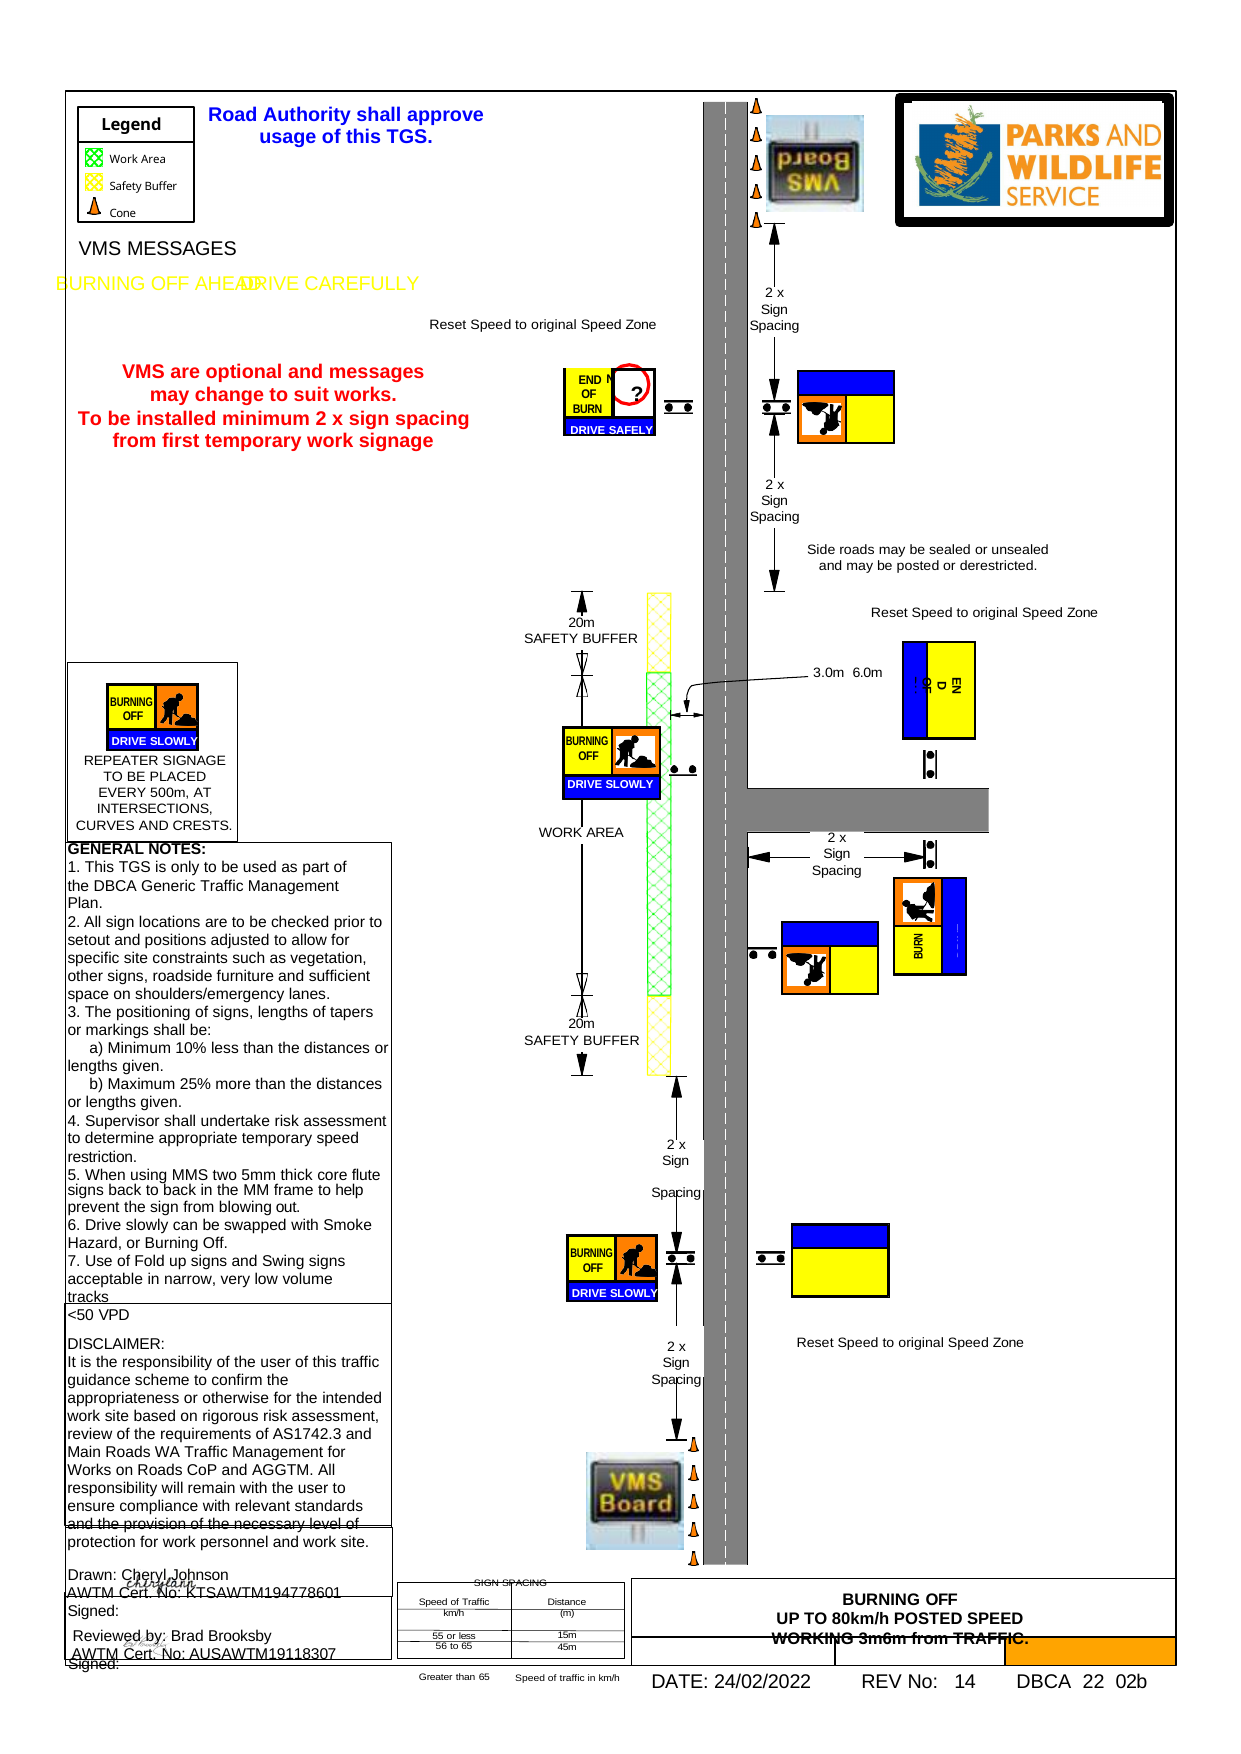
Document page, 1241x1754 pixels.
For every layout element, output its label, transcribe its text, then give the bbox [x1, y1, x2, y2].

text To be installed minimum 2 x sign spacing from first temporary work signage [78, 406, 508, 452]
text Distance (m) [549, 1596, 588, 1618]
text AWTM Cert. No: AUS­AWTM­19­1183­07 [71, 1645, 386, 1663]
picture [912, 101, 1162, 207]
picture [748, 947, 777, 959]
text Legend [101, 113, 184, 135]
picture [902, 882, 935, 922]
picture [649, 997, 670, 1074]
text DBCA ­ 22 ­ 02b [1016, 1672, 1188, 1693]
text Drawn: Cheryl Johnson [67, 1565, 386, 1583]
picture [688, 1551, 699, 1566]
text Reset Speed to original Speed Zone [871, 605, 1188, 620]
picture [756, 1251, 785, 1265]
text 2 x Sign Spacing [748, 285, 800, 333]
text 20m SAFETY BUFFER [524, 615, 640, 647]
picture [576, 973, 581, 995]
picture [615, 735, 656, 768]
picture [586, 1452, 684, 1550]
picture [583, 996, 588, 1016]
text DATE: 24/02/2022 [651, 1672, 813, 1693]
picture [620, 1244, 657, 1277]
list All sign locations are to be checked prior to setout and positions adjusted to allow for specific site constraints such as vegetation, other signs, roadside furniture and sufficient space on shoulders/emergency lanes. [67, 912, 382, 1002]
text BURNING OFF [566, 734, 610, 763]
text DRIVE SLOWLY [567, 777, 655, 791]
text CURVES AND CRESTS. [76, 817, 392, 833]
picture [615, 371, 647, 402]
text Work Area Safety Buffer Cone [109, 151, 184, 221]
picture [766, 115, 864, 212]
picture [762, 400, 791, 414]
picture [85, 173, 103, 191]
picture [688, 1522, 699, 1537]
list Drive slowly can be swapped with Smoke Hazard, or Burning Off. [67, 1216, 372, 1252]
text Road Authority shall approve usage of this TGS. [208, 103, 536, 148]
text Signed: [67, 1601, 386, 1619]
picture [160, 693, 198, 726]
picture [583, 973, 588, 995]
text prevent the sign from blowing out. [67, 1198, 386, 1216]
picture [666, 1251, 695, 1265]
text 2 x Sign Spacing [749, 477, 800, 525]
picture [688, 1494, 699, 1509]
text UP TO 80km/h POSTED SPEED WORKING 3m­6m from TRAFFIC. [764, 1609, 1035, 1648]
text 2 x Sign [662, 1137, 691, 1169]
text AWTM Cert. No: KTS­AWTM­19­47786­01 [66, 1583, 386, 1601]
list Supervisor shall undertake risk assessment to determine appropriate temporary speed restriction. [67, 1111, 387, 1165]
picture [750, 127, 762, 142]
picture [750, 212, 762, 228]
picture [576, 653, 581, 665]
text GENERAL NOTES: [67, 839, 392, 857]
picture [638, 395, 649, 405]
text WORK AREA [539, 824, 655, 840]
picture [923, 750, 937, 779]
text REV No: 14 [861, 1672, 977, 1693]
text VMS are optional and messages may change to suit works. [122, 360, 426, 405]
text 3.0m ­ 6.0m [44, 665, 883, 680]
picture [688, 1437, 699, 1452]
text Speed of Traffic km/h [418, 1596, 490, 1619]
picture [688, 1465, 699, 1481]
picture [85, 148, 103, 167]
text DISCLAIMER: [67, 1334, 386, 1352]
text <50 VPD [67, 1306, 386, 1324]
text It is the responsibility of the user of this traffic guidance scheme to confirm the appropriateness or otherwise for the intended work site based on rigorous risk assessment, review of the requirements of AS1742.3 and Main Roads WA Traffic Management for Works on Roads CoP and AGGTM. All responsibility will remain with the user to ensure compliance with relevant standards and the provision of the necessary level of protection for work personnel and work site. [67, 1353, 386, 1551]
picture [750, 155, 762, 171]
picture [609, 364, 620, 368]
text 2 x Sign Spacing [650, 1339, 702, 1387]
picture [583, 653, 588, 665]
list Minimum 10% less than the distances or lengths given. [67, 1039, 388, 1075]
picture [750, 184, 762, 199]
list When using MMS two 5mm thick core flute [67, 1166, 392, 1183]
picture [750, 98, 762, 114]
picture [583, 680, 588, 697]
picture [576, 680, 581, 697]
text REPEATER SIGNAGE TO BE PLACED EVERY 500m, AT INTERSECTIONS, [82, 752, 227, 817]
text Spacing [649, 1185, 703, 1200]
list The positioning of signs, lengths of tapers or markings shall be: [67, 1003, 373, 1039]
picture [87, 197, 101, 215]
text Reset Speed to original Speed Zone [796, 1335, 1188, 1351]
text Side roads may be sealed or unsealed and may be posted or derestricted. [807, 542, 1065, 573]
picture [638, 364, 649, 368]
picture [664, 400, 693, 414]
picture [576, 996, 581, 1016]
text Reviewed by: Brad Brooksby [72, 1627, 386, 1645]
text 15m 45m [557, 1630, 578, 1652]
picture [648, 680, 697, 994]
text 2 x Sign Spacing [811, 830, 863, 878]
list Maximum 25% more than the distances or lengths given. [67, 1075, 382, 1111]
list This TGS is only to be used as part of the DBCA Generic Traffic Management Plan. [67, 858, 372, 912]
text 20m SAFETY BUFFER [524, 1016, 641, 1048]
text BURNING OFF [840, 1589, 960, 1608]
list Use of Fold up signs and Swing signs acceptable in narrow, very low volume tracks [67, 1252, 378, 1306]
text Reset Speed to original Speed Zone [429, 316, 662, 332]
picture [802, 402, 842, 435]
picture [649, 594, 670, 665]
picture [923, 840, 937, 869]
picture [786, 953, 826, 986]
text signs back to back in the MM frame to help [67, 1184, 386, 1198]
